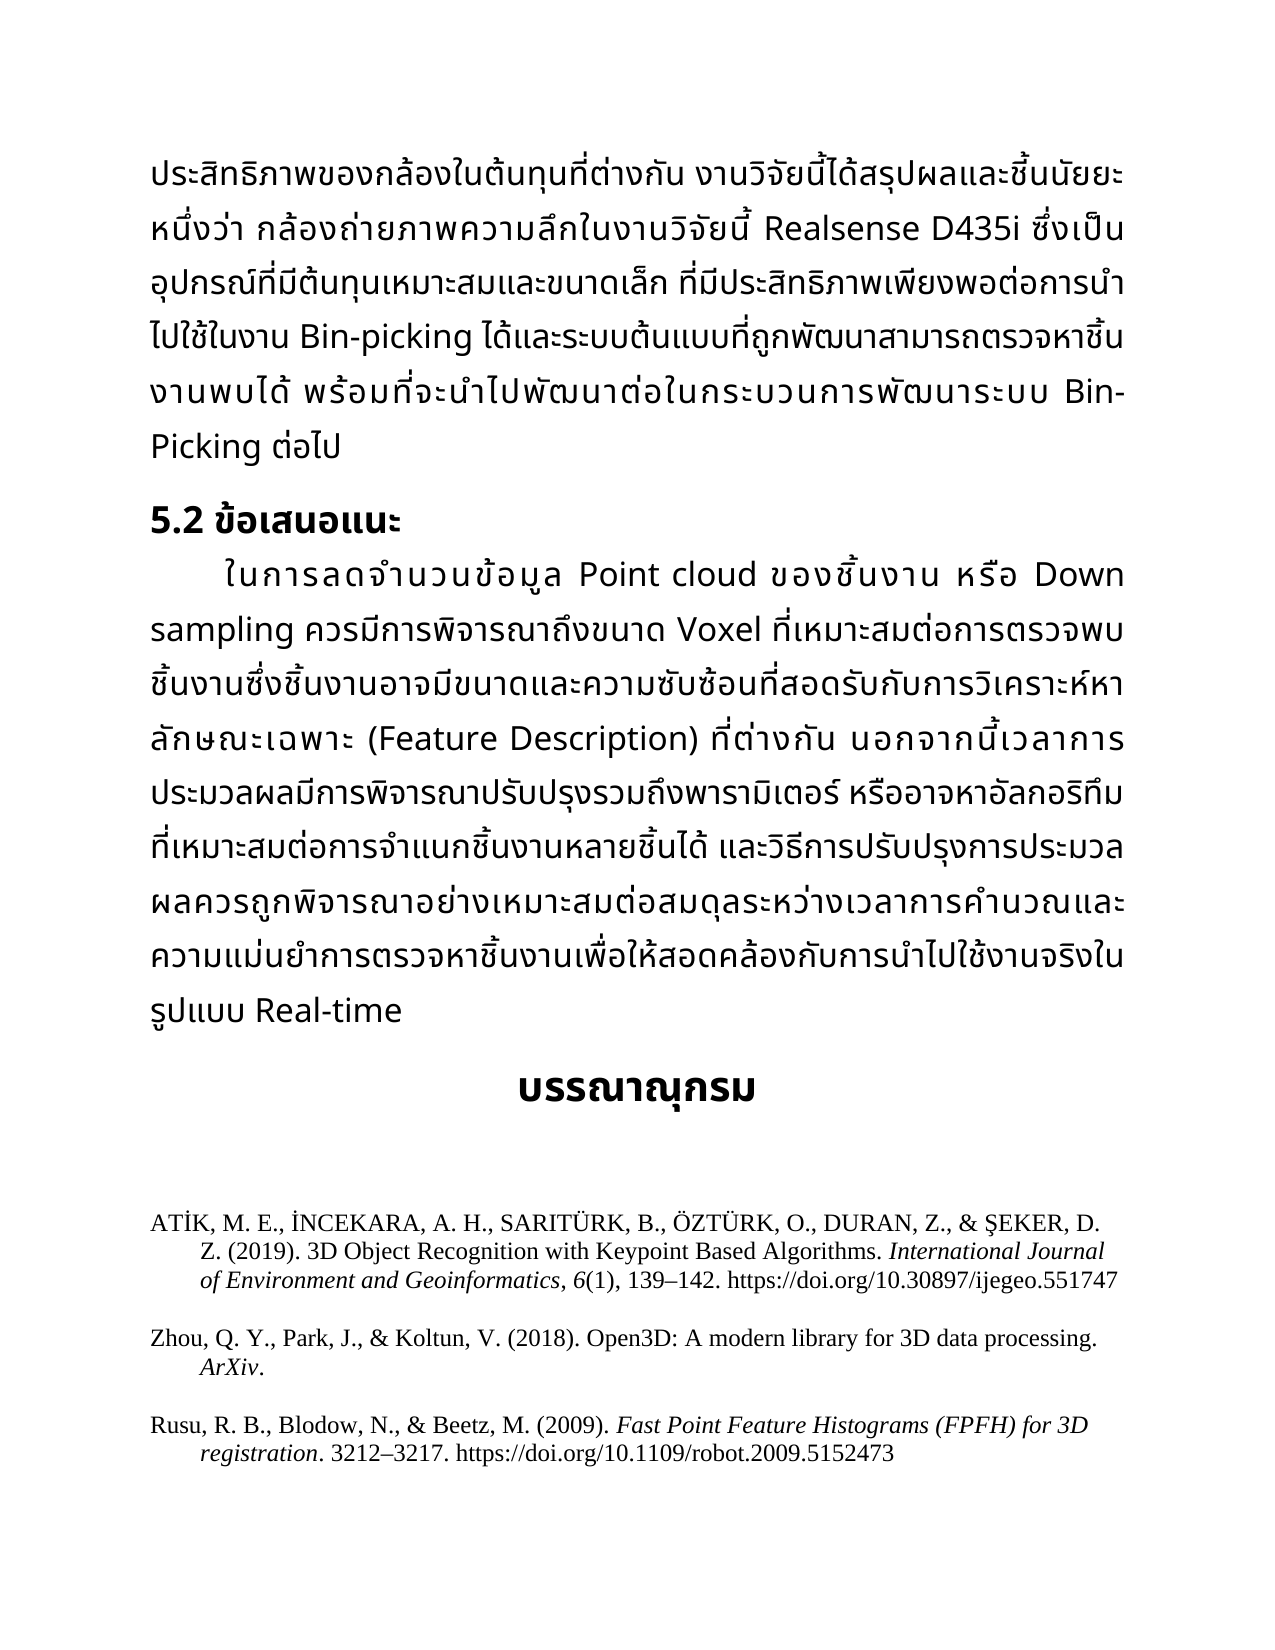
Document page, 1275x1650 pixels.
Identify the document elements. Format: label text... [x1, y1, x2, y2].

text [150, 150, 1125, 473]
text Rusu, R. B., Blodow, N., & Beetz, M. (2009). Fast Point Feature Histograms (FPFH) for 3D registration. 3212–3217. https://doi.org/10.1109/robot.2009.5152473 [150, 1410, 1125, 1467]
text ในการลดจำนวนข้อมูล Point cloud ของชิ้นงาน หรือ Down sampling ควรมีการพิจารณาถึงขนาด Voxel ที่เหมาะสมต่อการตรวจพบชิ้นงานซึ่งชิ้นงานอาจมีขนาดและความซับซ้อนที่สอดรับกับการวิเคราะห์หาลักษณะเฉพาะ (Feature Description) ที่ต่างกัน นอกจากนี้เวลาการประมวลผลมีการพิจารณาปรับปรุงรวมถึงพารามิเตอร์ หรืออาจหาอัลกอริทึมที่เหมาะสมต่อการจำแนกชิ้นงานหลายชิ้นได้ และวิธีการปรับปรุงการประมวลผลควรถูกพิจารณาอย่างเหมาะสมต่อสมดุลระหว่างเวลาการคำนวณและความแม่นยำการตรวจหาชิ้นงานเพื่อให้สอดคล้องกับการนำไปใช้งานจริงในรูปแบบ Real-time [150, 551, 1125, 1037]
text Zhou, Q. Y., Park, J., & Koltun, V. (2018). Open3D: A modern library for 3D data processing. ArXiv. [150, 1323, 1125, 1381]
subtitle บรรณาณุกรม [150, 1058, 1125, 1121]
subtitle 5.2 ข้อเสนอแนะ [150, 494, 1125, 551]
text ATİK, M. E., İNCEKARA, A. H., SARITÜRK, B., ÖZTÜRK, O., DURAN, Z., & ŞEKER, D. Z. (2019). 3D Object Recognition with Keypoint Based Algorithms. International Journal of Environment and Geoinformatics, 6(1), 139–142. https://doi.org/10.30897/ijegeo.551747 [150, 1208, 1125, 1294]
